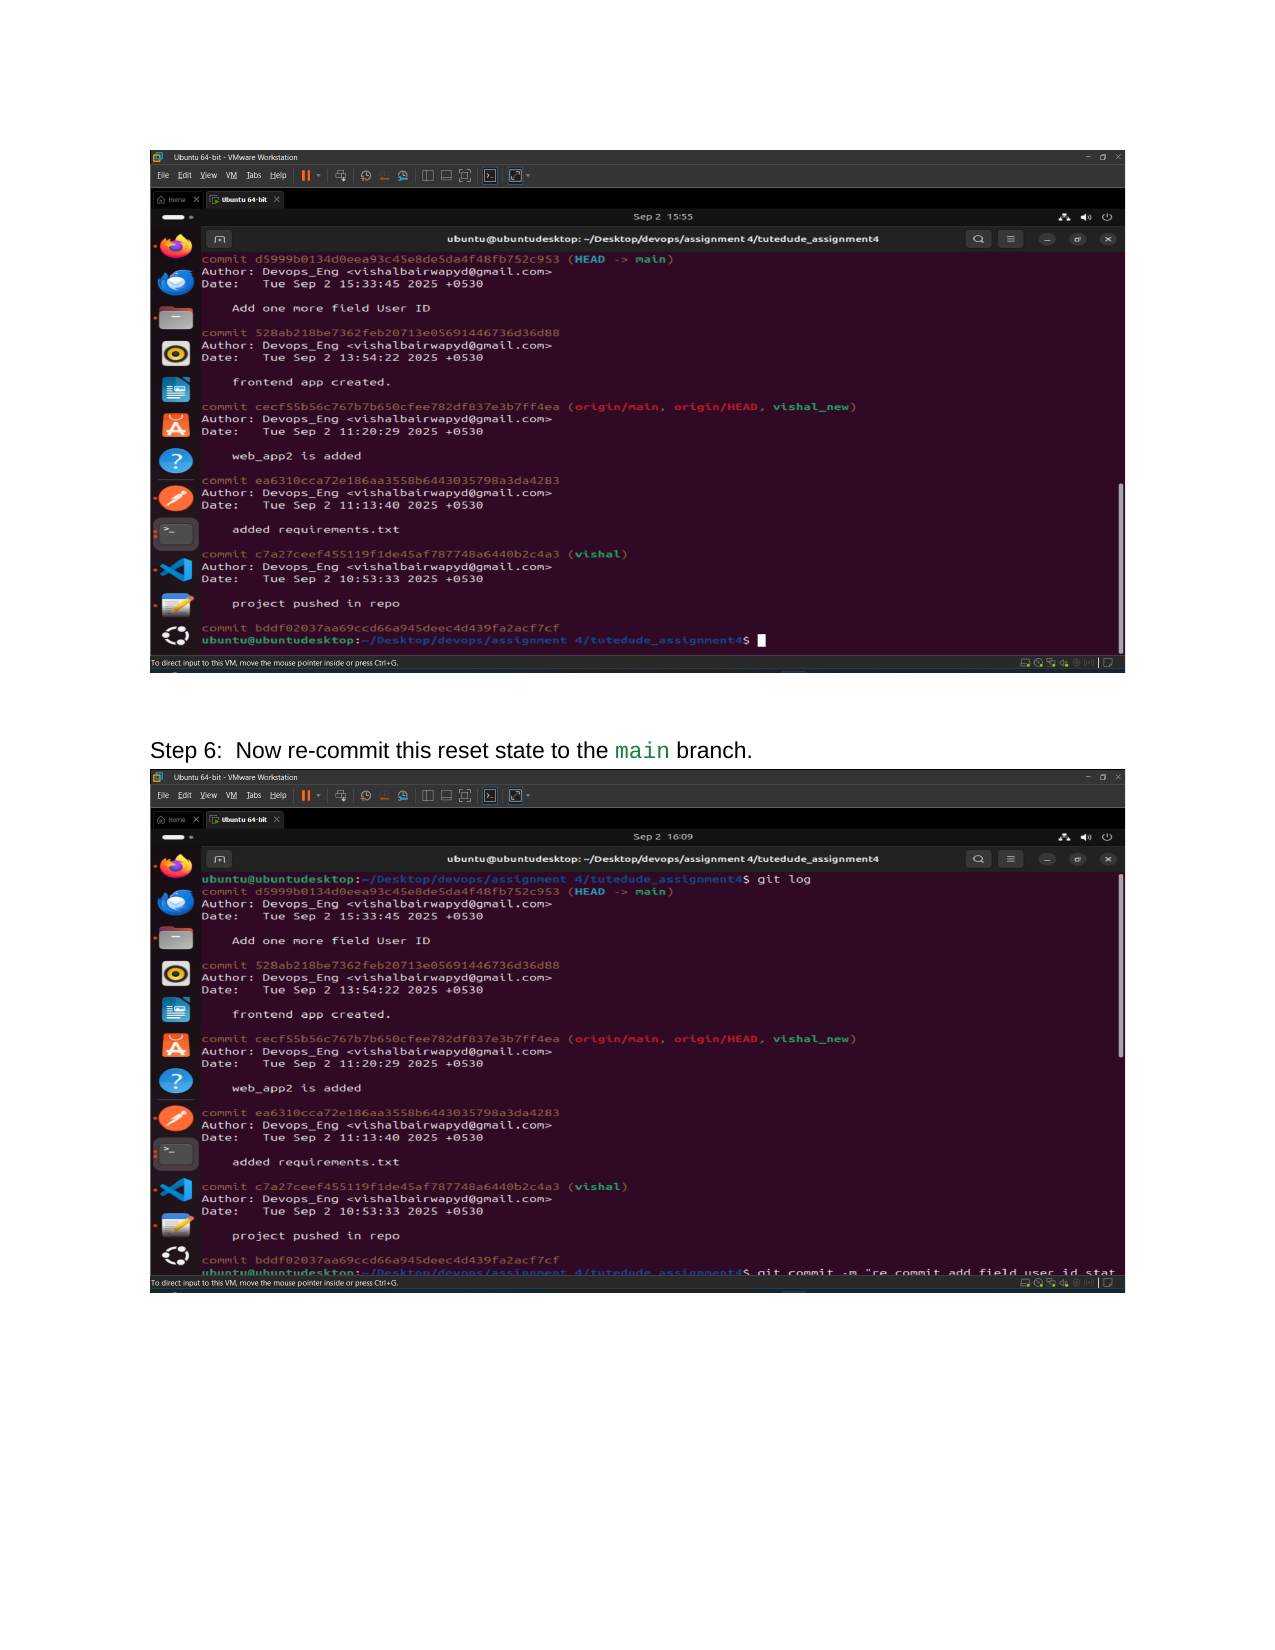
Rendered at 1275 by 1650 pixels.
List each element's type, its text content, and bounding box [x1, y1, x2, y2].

text Step 6: Now re-commit this reset state to the main branch. [150, 737, 1125, 766]
picture [150, 150, 1125, 673]
picture [150, 769, 1125, 1293]
